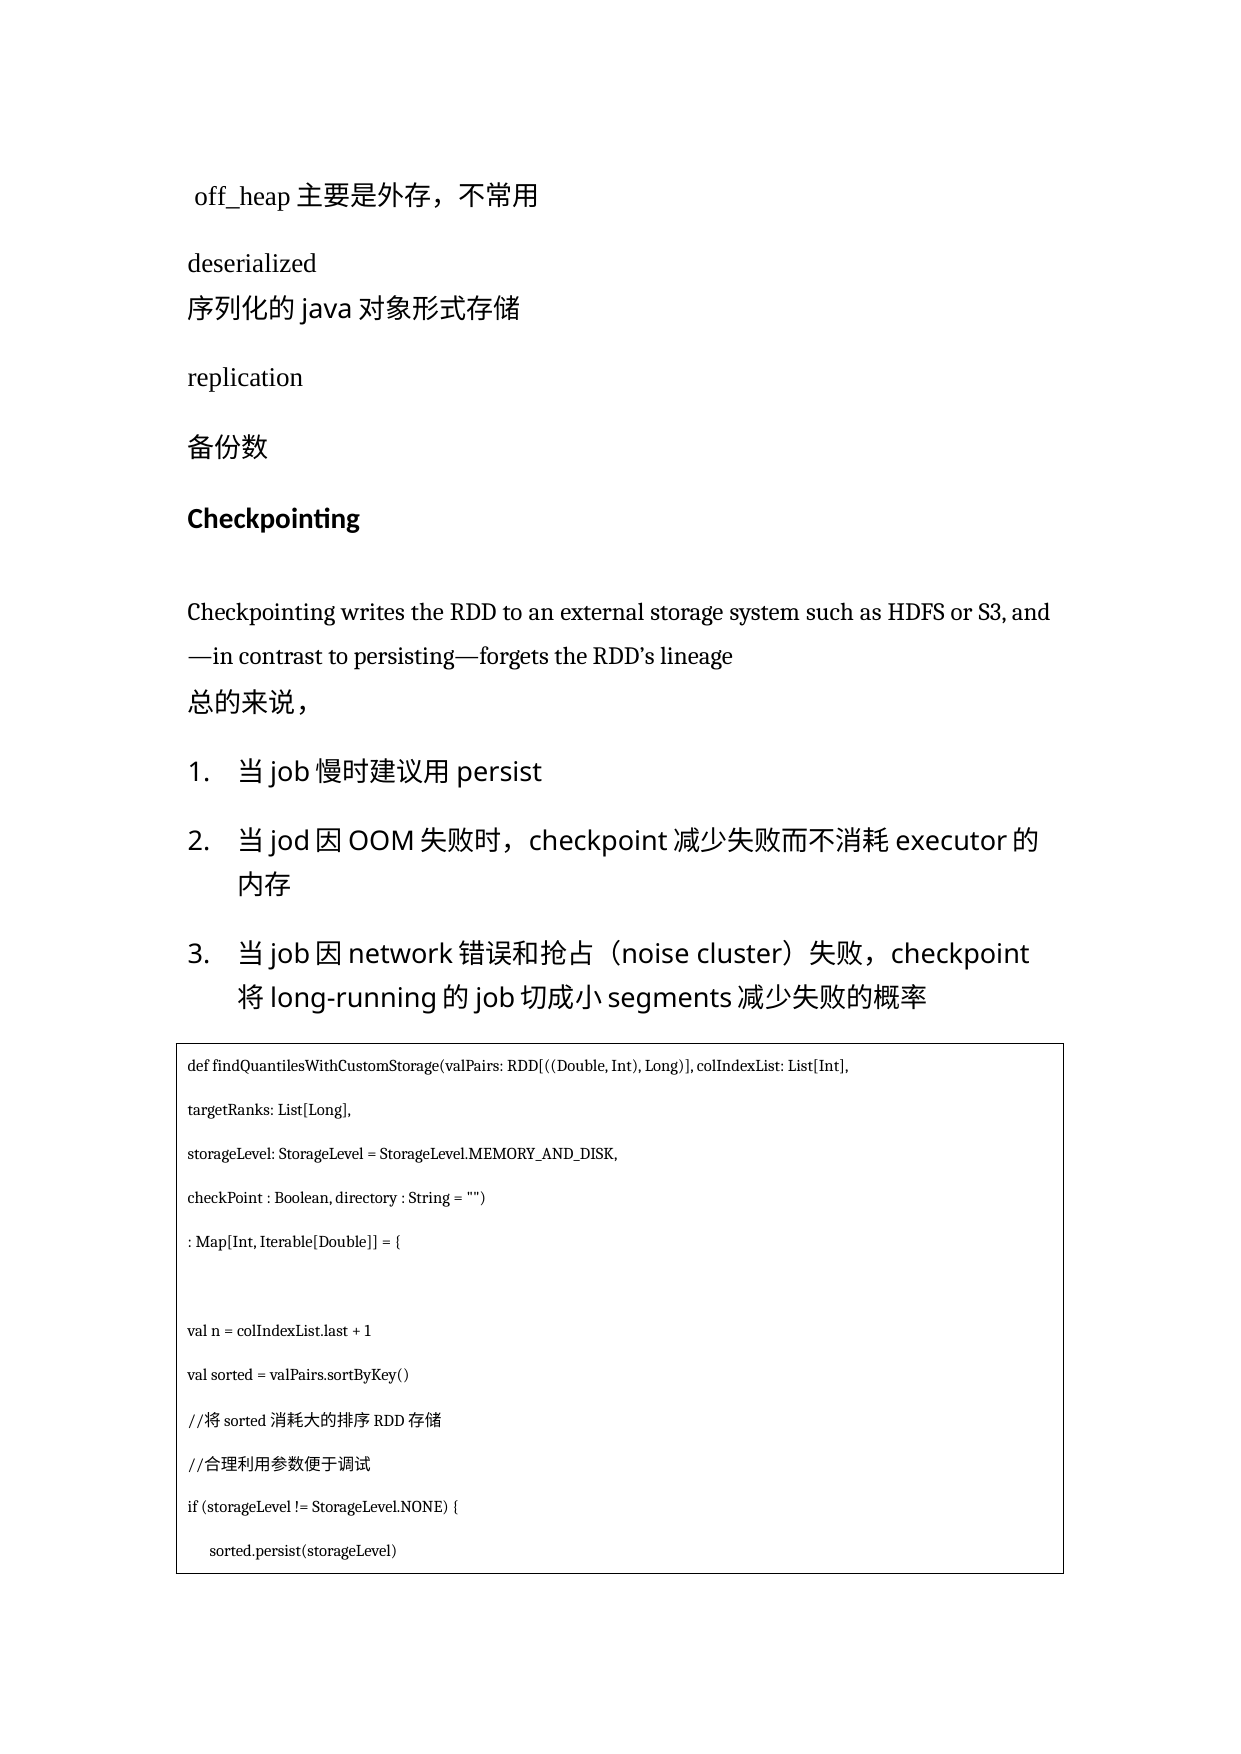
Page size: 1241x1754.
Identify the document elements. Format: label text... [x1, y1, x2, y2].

subtitle Checkpointing [187, 496, 1053, 541]
text 总的来说， [187, 679, 1053, 723]
text off_heap主要是外存，不常用 [187, 172, 1053, 216]
text 序列化的java对象形式存储 [187, 285, 1053, 329]
list 当jod因OOM失败时，checkpoint减少失败而不消耗executor的内存 [187, 817, 1053, 905]
text Checkpointing writes the RDD to an external storage system such as HDFS or S3, and—in contrast to persisting—forgets the RDD’s lineage [187, 591, 1053, 679]
text replication [187, 354, 1053, 398]
list 当job因network错误和抢占（noise cluster）失败，checkpoint将long-running的job切成小segments减少失败的概率 [187, 930, 1053, 1018]
text 备份数 [187, 423, 1053, 467]
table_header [177, 1044, 1063, 1573]
text deserialized [187, 241, 1053, 285]
list 当job慢时建议用persist [187, 748, 1053, 792]
